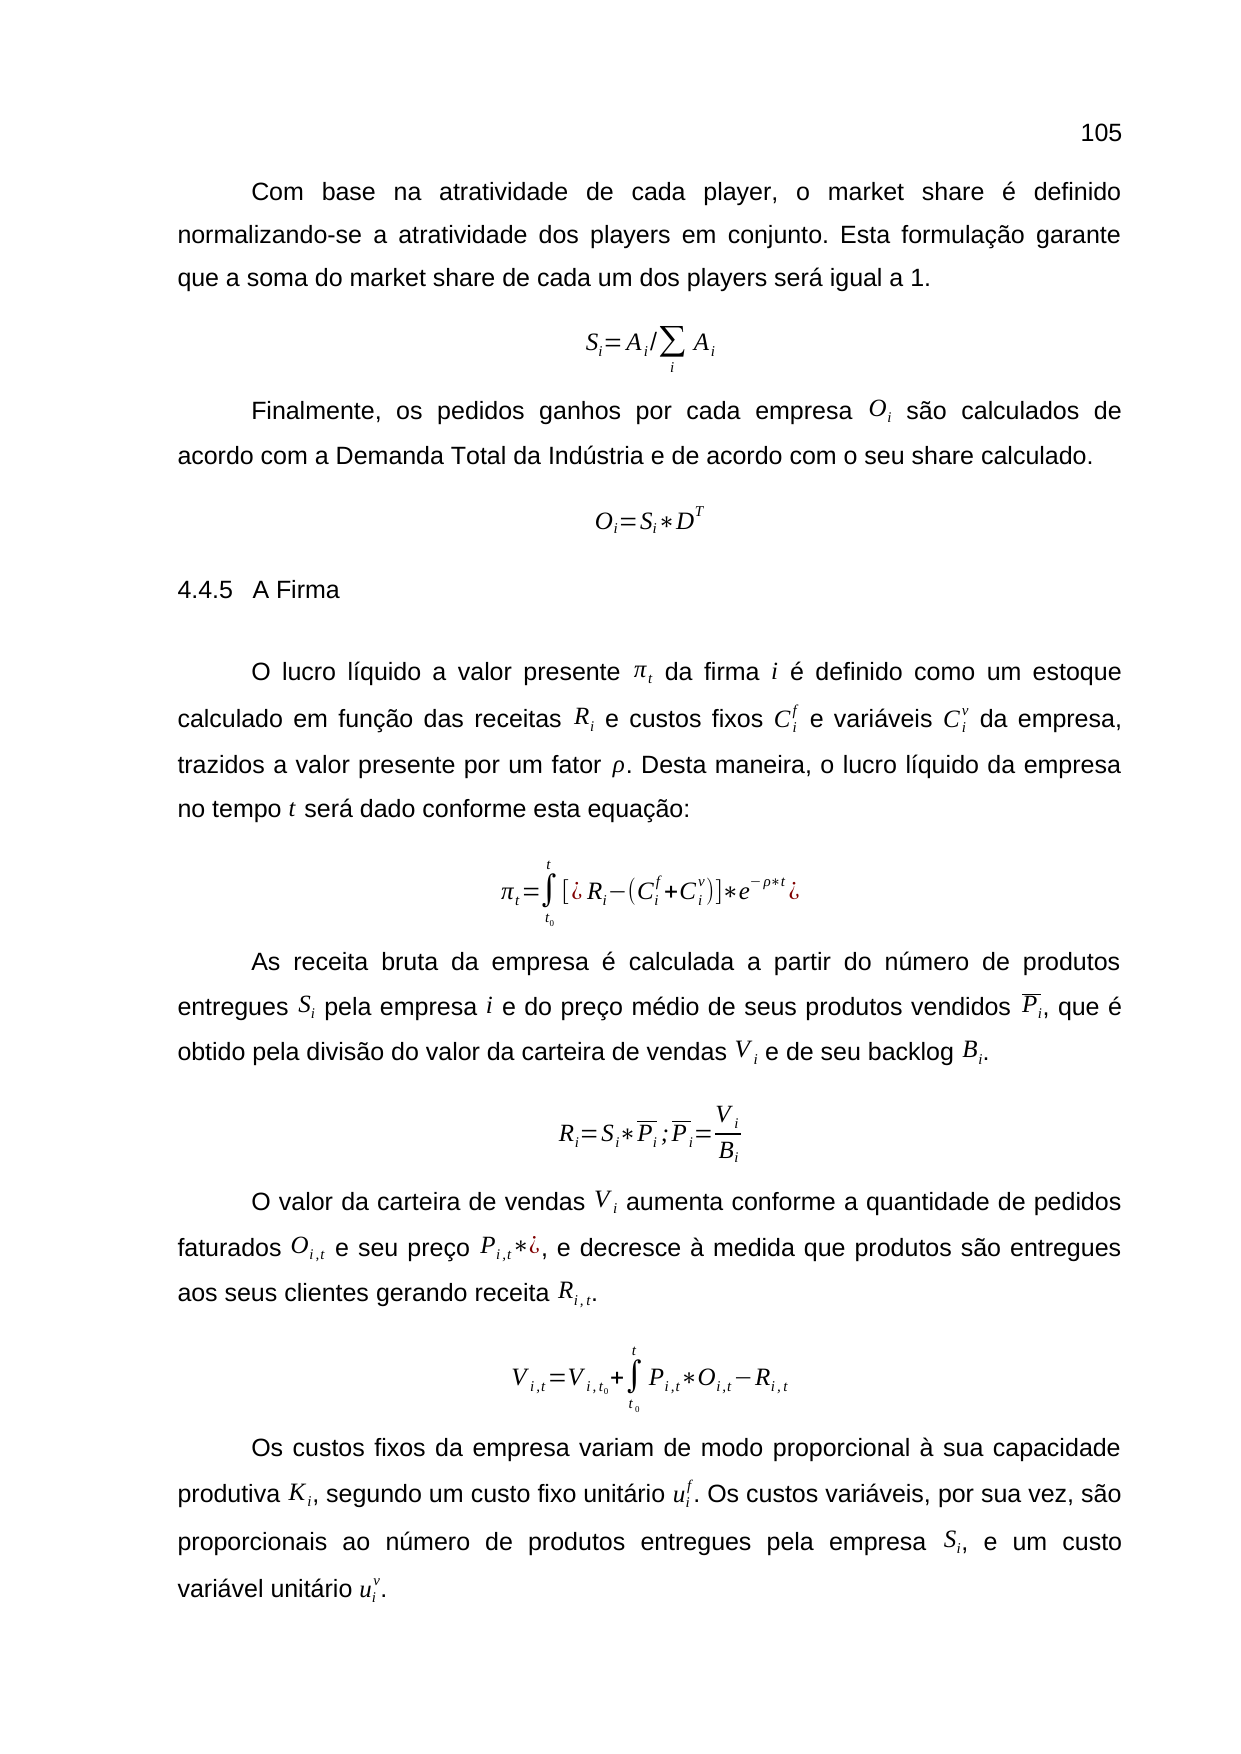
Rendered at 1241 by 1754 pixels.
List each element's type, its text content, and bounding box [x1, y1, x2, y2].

text O lucro líquido a valor presente da firma é definido como um estoque calculado em função das receitas e custos fixos e variáveis da empresa, trazidos a valor presente por um fator . Desta maneira, o lucro líquido da empresa no tempo será dado conforme esta equação: [177, 656, 1122, 822]
text Finalmente, os pedidos ganhos por cada empresa são calculados de acordo com a Demanda Total da Indústria e de acordo com o seu share calculado. [177, 395, 1122, 469]
text Com base na atratividade de cada player, o market share é definido normalizando-se a atratividade dos players em conjunto. Esta formulação garante que a soma do market share de cada um dos players será igual a 1. [177, 177, 1122, 292]
text As receita bruta da empresa é calculada a partir do número de produtos entregues pela empresa e do preço médio de seus produtos vendidos , que é obtido pela divisão do valor da carteira de vendas e de seu backlog . [177, 947, 1122, 1067]
text O valor da carteira de vendas aumenta conforme a quantidade de pedidos faturados e seu preço , e decresce à medida que produtos são entregues aos seus clientes gerando receita . [177, 1186, 1122, 1308]
subtitle A Firma [177, 575, 1122, 604]
text Os custos fixos da empresa variam de modo proporcional à sua capacidade produtiva , segundo um custo fixo unitário . Os custos variáveis, por sua vez, são proporcionais ao número de produtos entregues pela empresa , e um custo variável unitário . [177, 1433, 1122, 1606]
